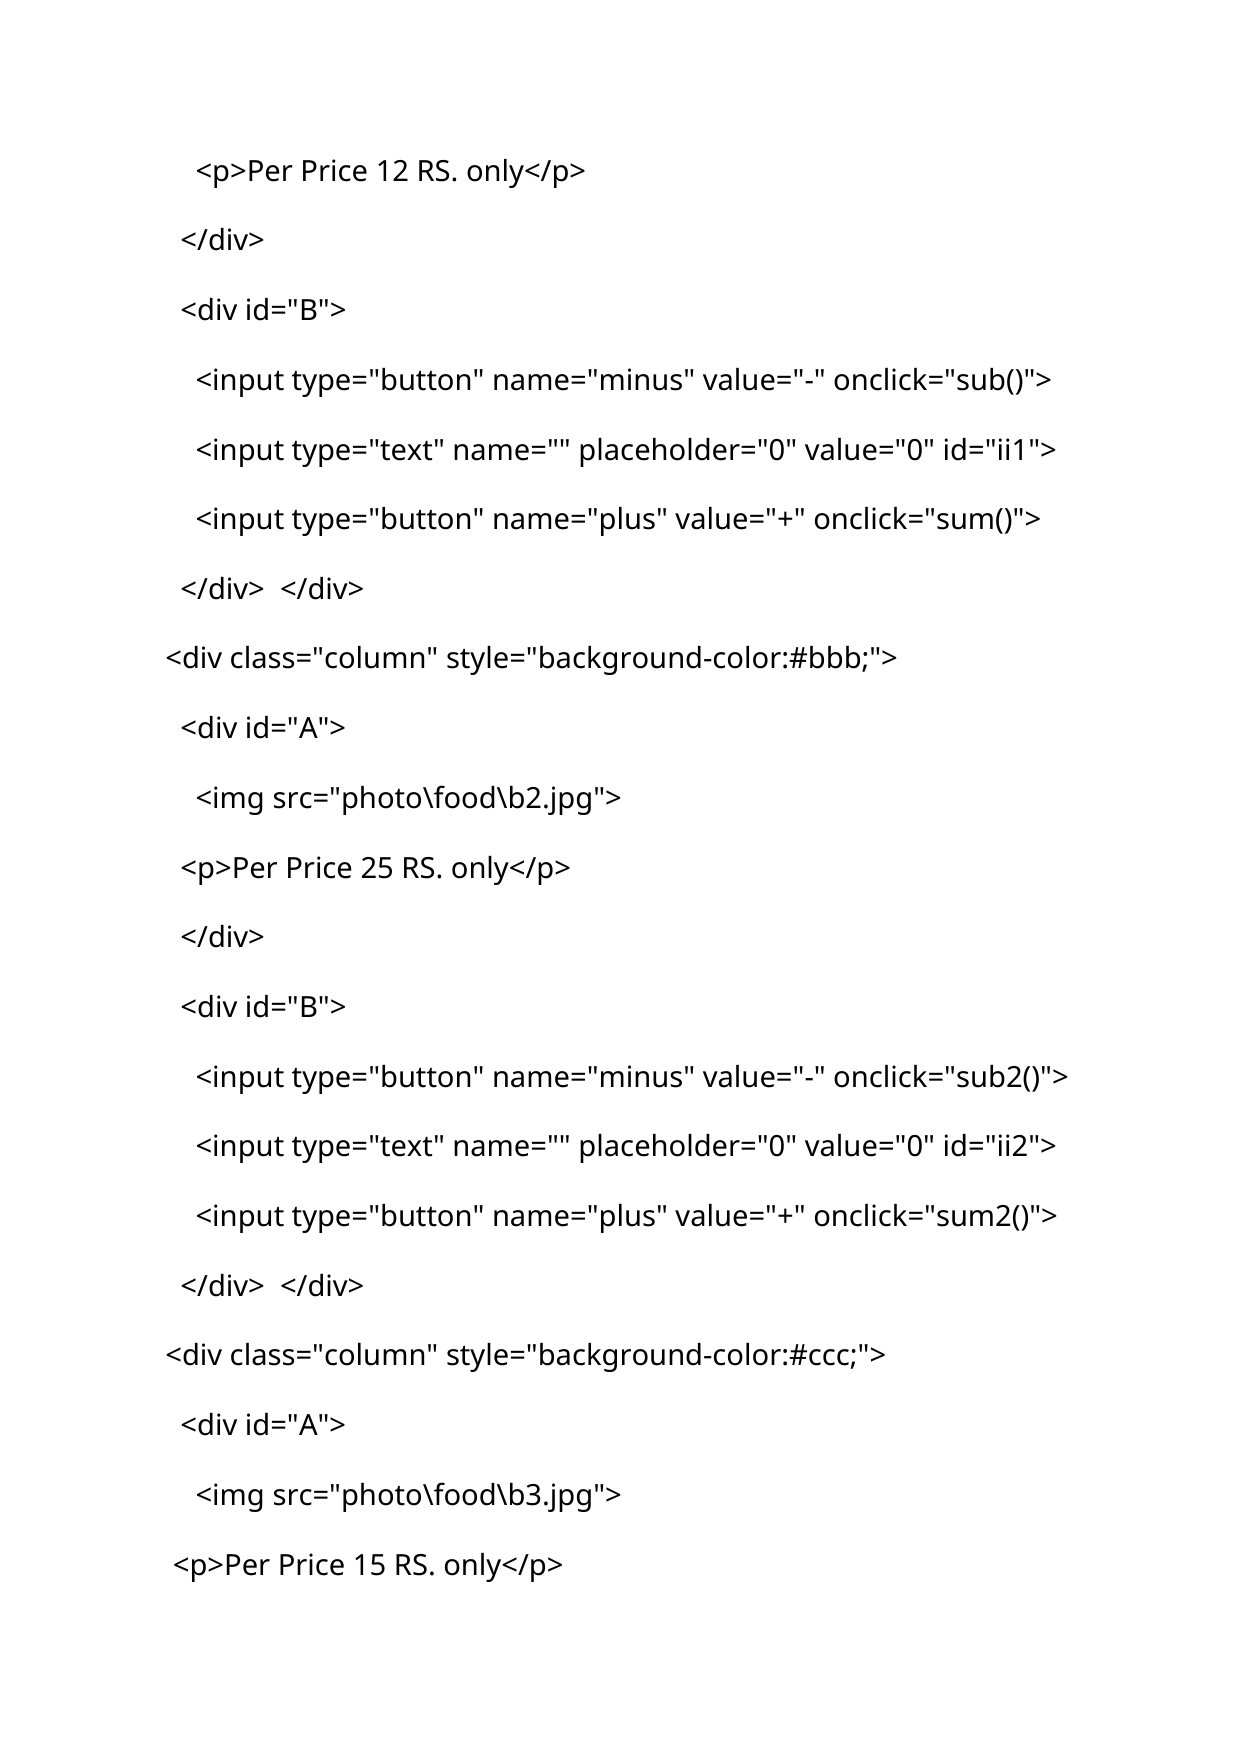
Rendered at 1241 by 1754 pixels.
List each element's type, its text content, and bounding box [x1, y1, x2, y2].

text <p>Per Price 25 RS. only</p> [150, 847, 1090, 887]
text <input type="button" name="plus" value="+" onclick="sum()"> [150, 498, 1090, 538]
text </div> </div> [150, 568, 1090, 608]
text <div id="A"> [150, 1404, 1090, 1444]
text <div id="B"> [150, 289, 1090, 329]
text <div id="A"> [150, 707, 1090, 747]
text <input type="button" name="plus" value="+" onclick="sum2()"> [150, 1195, 1090, 1235]
text <input type="text" name="" placeholder="0" value="0" id="ii1"> [150, 429, 1090, 468]
text <input type="text" name="" placeholder="0" value="0" id="ii2"> [150, 1126, 1090, 1165]
text <div id="B"> [150, 986, 1090, 1026]
text <div class="column" style="background-color:#ccc;"> [150, 1335, 1090, 1374]
text <img src="photo\food\b2.jpg"> [150, 777, 1090, 817]
text <p>Per Price 15 RS. only</p> [150, 1544, 1090, 1583]
text </div> [150, 220, 1090, 259]
text <img src="photo\food\b3.jpg"> [150, 1474, 1090, 1514]
text </div> [150, 917, 1090, 956]
text <div class="column" style="background-color:#bbb;"> [150, 638, 1090, 677]
text <p>Per Price 12 RS. only</p> [150, 150, 1090, 190]
text <input type="button" name="minus" value="-" onclick="sub()"> [150, 359, 1090, 399]
text </div> </div> [150, 1265, 1090, 1305]
text <input type="button" name="minus" value="-" onclick="sub2()"> [150, 1056, 1090, 1096]
